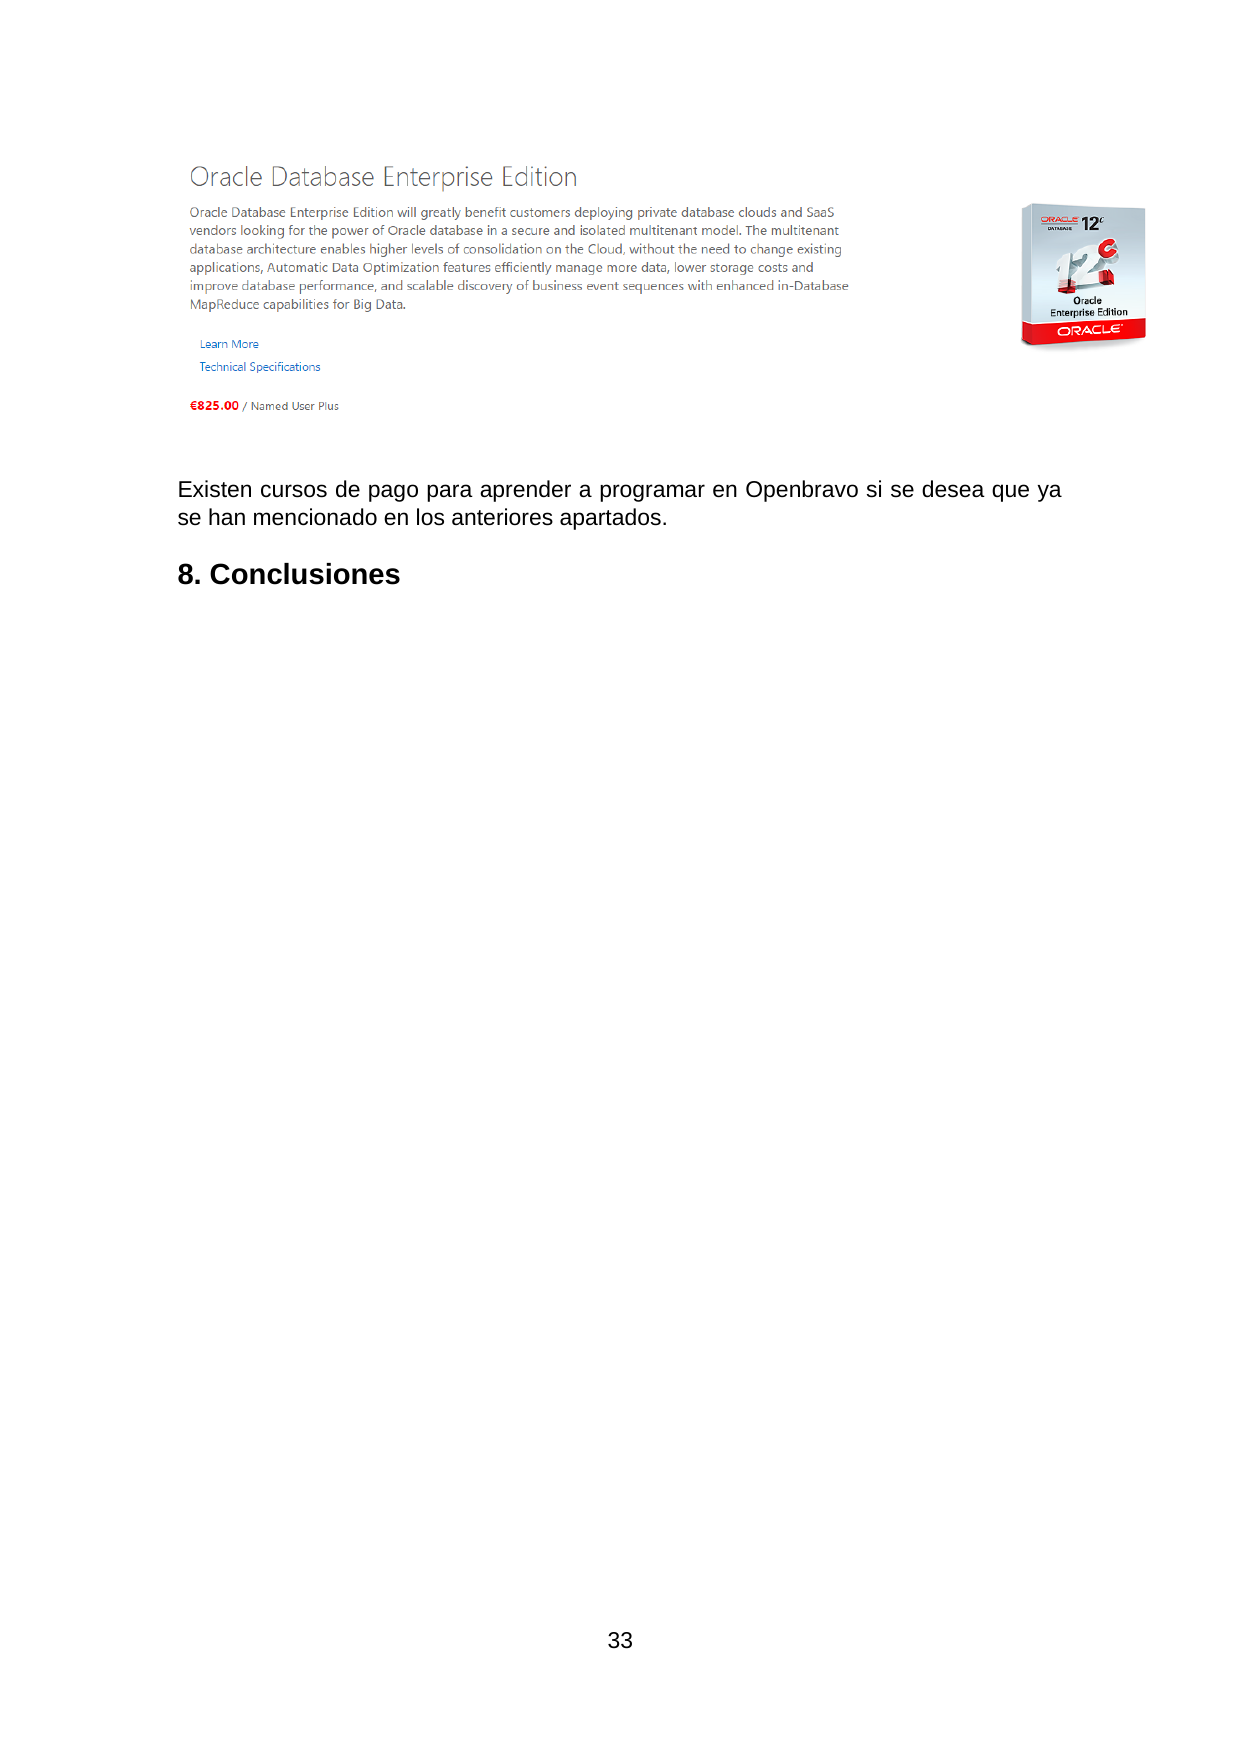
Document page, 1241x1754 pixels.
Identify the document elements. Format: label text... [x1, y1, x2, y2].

picture [177, 147, 1163, 412]
text Existen cursos de pago para aprender a programar en Openbravo si se desea que ya se han mencionado en los anteriores apartados. [177, 476, 1063, 530]
subtitle 8. Conclusiones [177, 557, 1063, 591]
